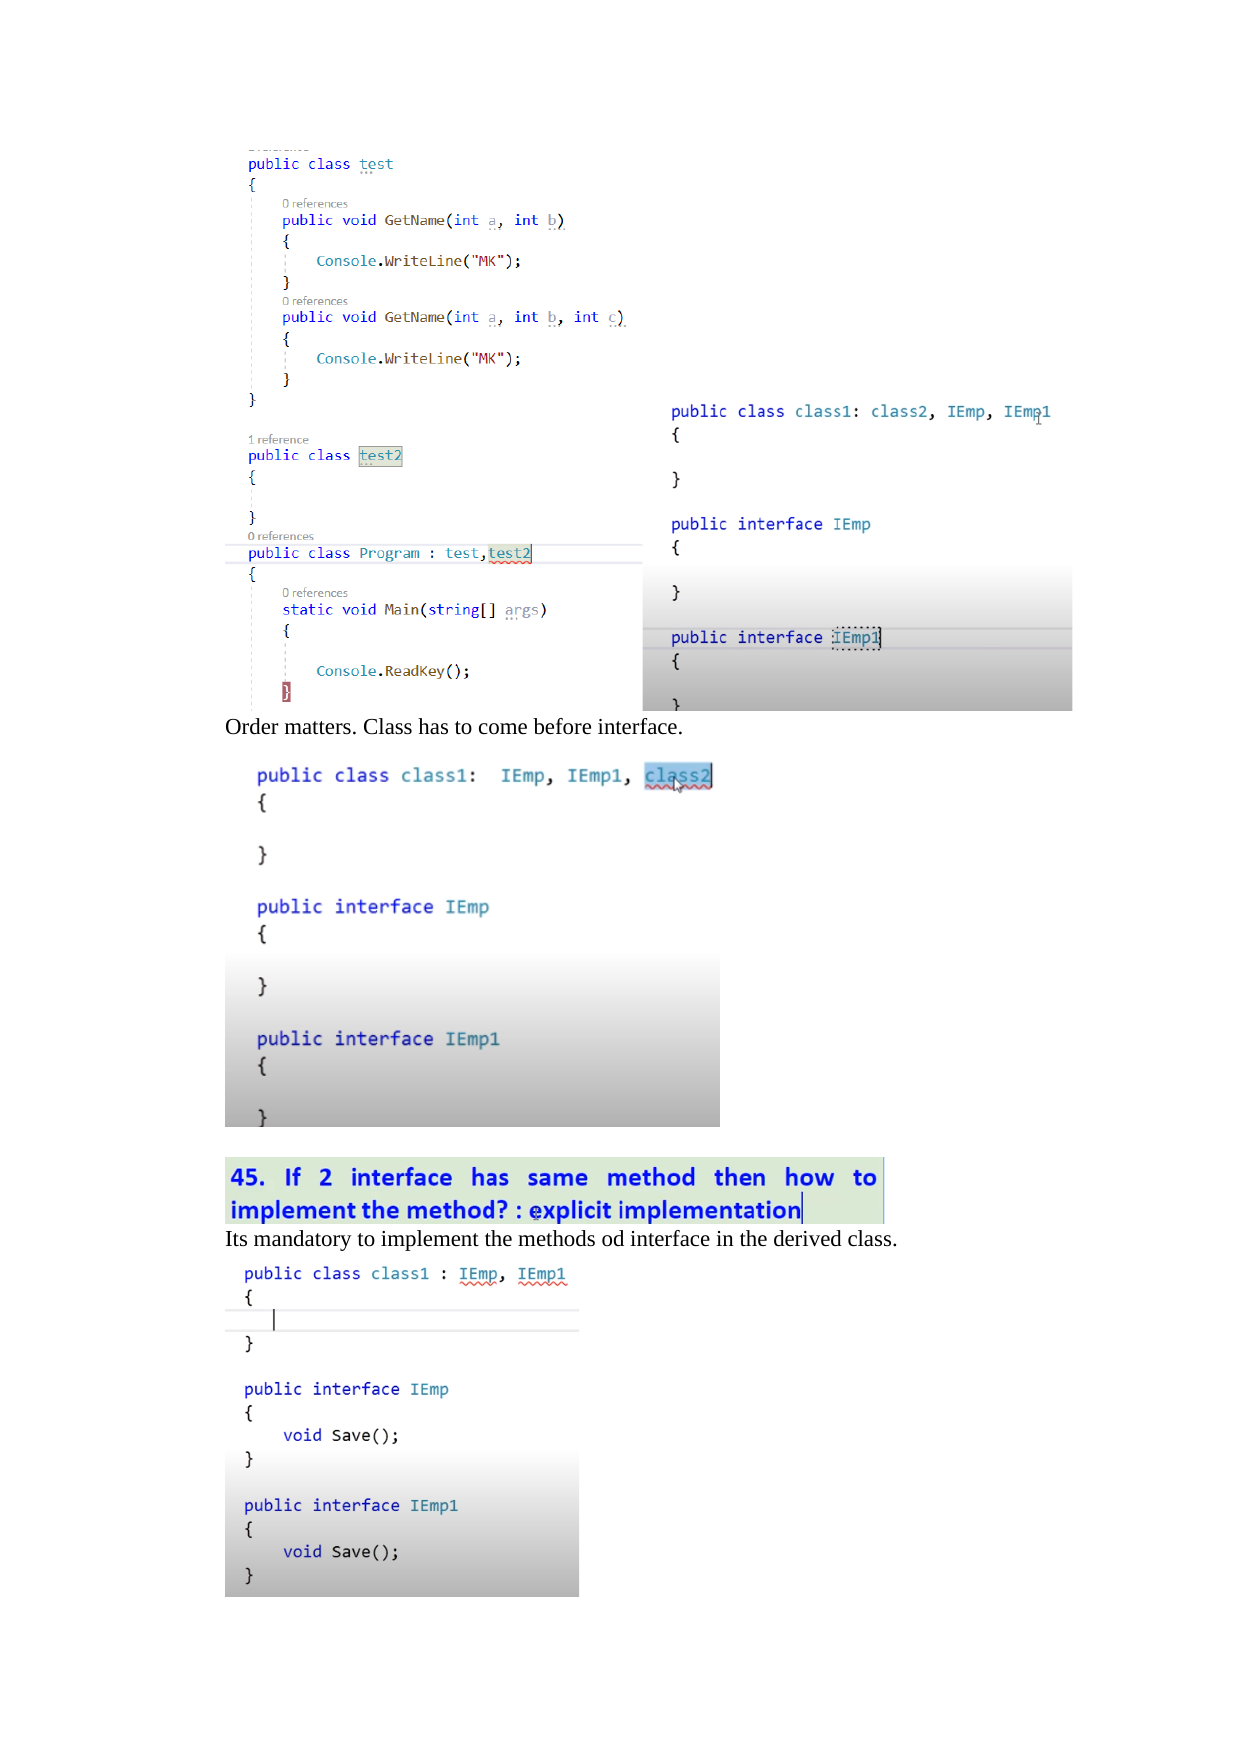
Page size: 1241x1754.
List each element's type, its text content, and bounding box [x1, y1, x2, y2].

picture [225, 741, 720, 1127]
picture [225, 1253, 580, 1597]
picture [225, 1157, 885, 1224]
list Its mandatory to implement the methods od interface in the derived class. [225, 1225, 1090, 1252]
picture [225, 150, 1073, 711]
list Order matters. Class has to come before interface. [225, 713, 1090, 739]
